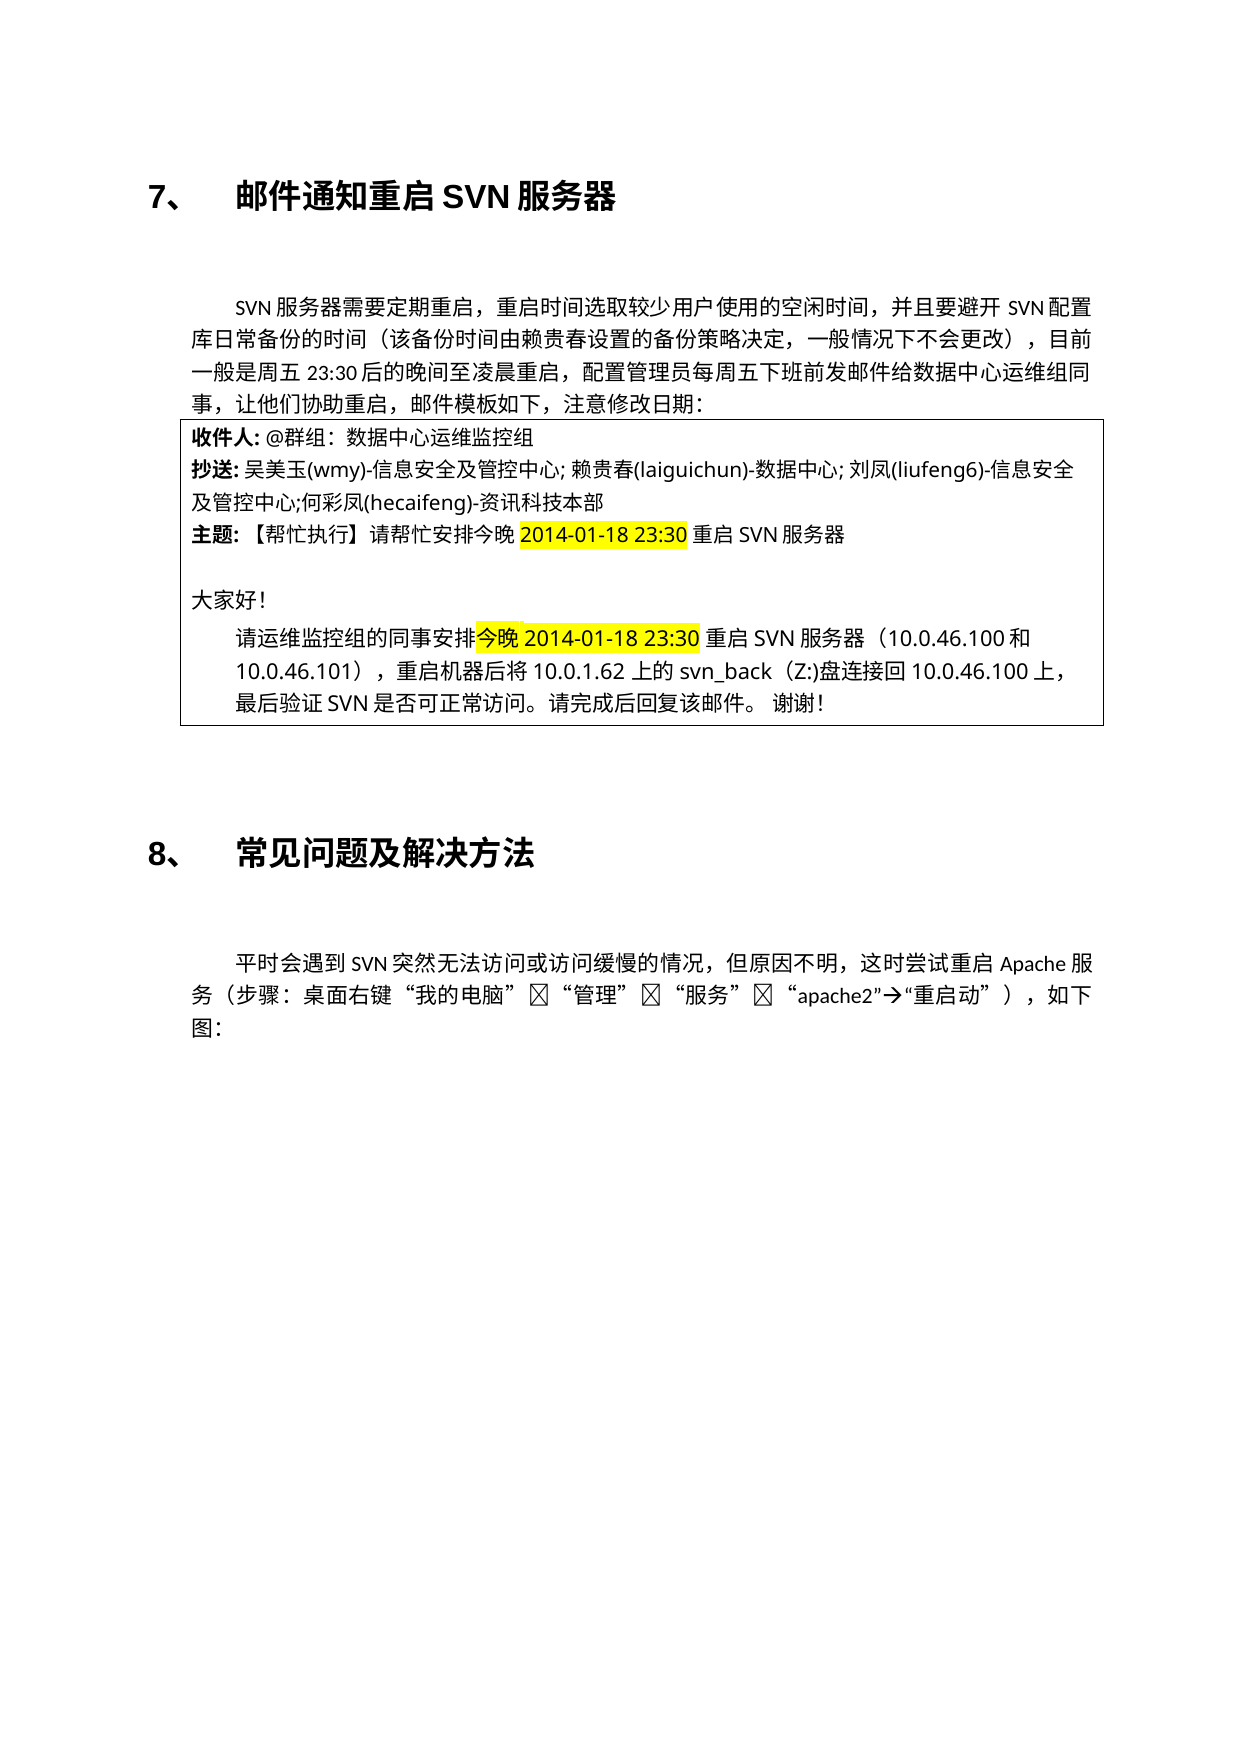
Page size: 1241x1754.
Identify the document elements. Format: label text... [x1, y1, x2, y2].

list 平时会遇到SVN突然无法访问或访问缓慢的情况，但原因不明，这时尝试重启Apache服务（步骤：桌面右键“我的电脑”“管理”“服务”“apache2”“重启动”），如下图： [191, 945, 1093, 1043]
subtitle 常见问题及解决方法 [148, 818, 1093, 883]
table_header 收件人: @群组：数据中心运维监控组 抄送: 吴美玉(wmy)-信息安全及管控中心; 赖贵春(laiguichun)-数据中心; 刘凤(liufeng6)-信息安全及管控中心;何彩凤(hecaifeng)-资讯科技本部 主题: 【帮忙执行】请帮忙安排今晚 2014-01-18 23:30 重启SVN服务器 大家好！ 请运维监控组的同事安排今晚2014-01-18 23:30 重启SVN服务器（10.0.46.100和10.0.46.101），重启机器后将10.0.1.62 上的 svn_back（Z:)盘连接回10.0.46.100上，最后验证SVN是否可正常访问。请完成后回复该邮件。 谢谢！ [181, 420, 1103, 725]
subtitle 邮件通知重启SVN服务器 [148, 162, 1093, 227]
list SVN服务器需要定期重启，重启时间选取较少用户使用的空闲时间，并且要避开SVN配置库日常备份的时间（该备份时间由赖贵春设置的备份策略决定，一般情况下不会更改），目前一般是周五23:30后的晚间至凌晨重启，配置管理员每周五下班前发邮件给数据中心运维组同事，让他们协助重启，邮件模板如下，注意修改日期： [191, 289, 1093, 419]
